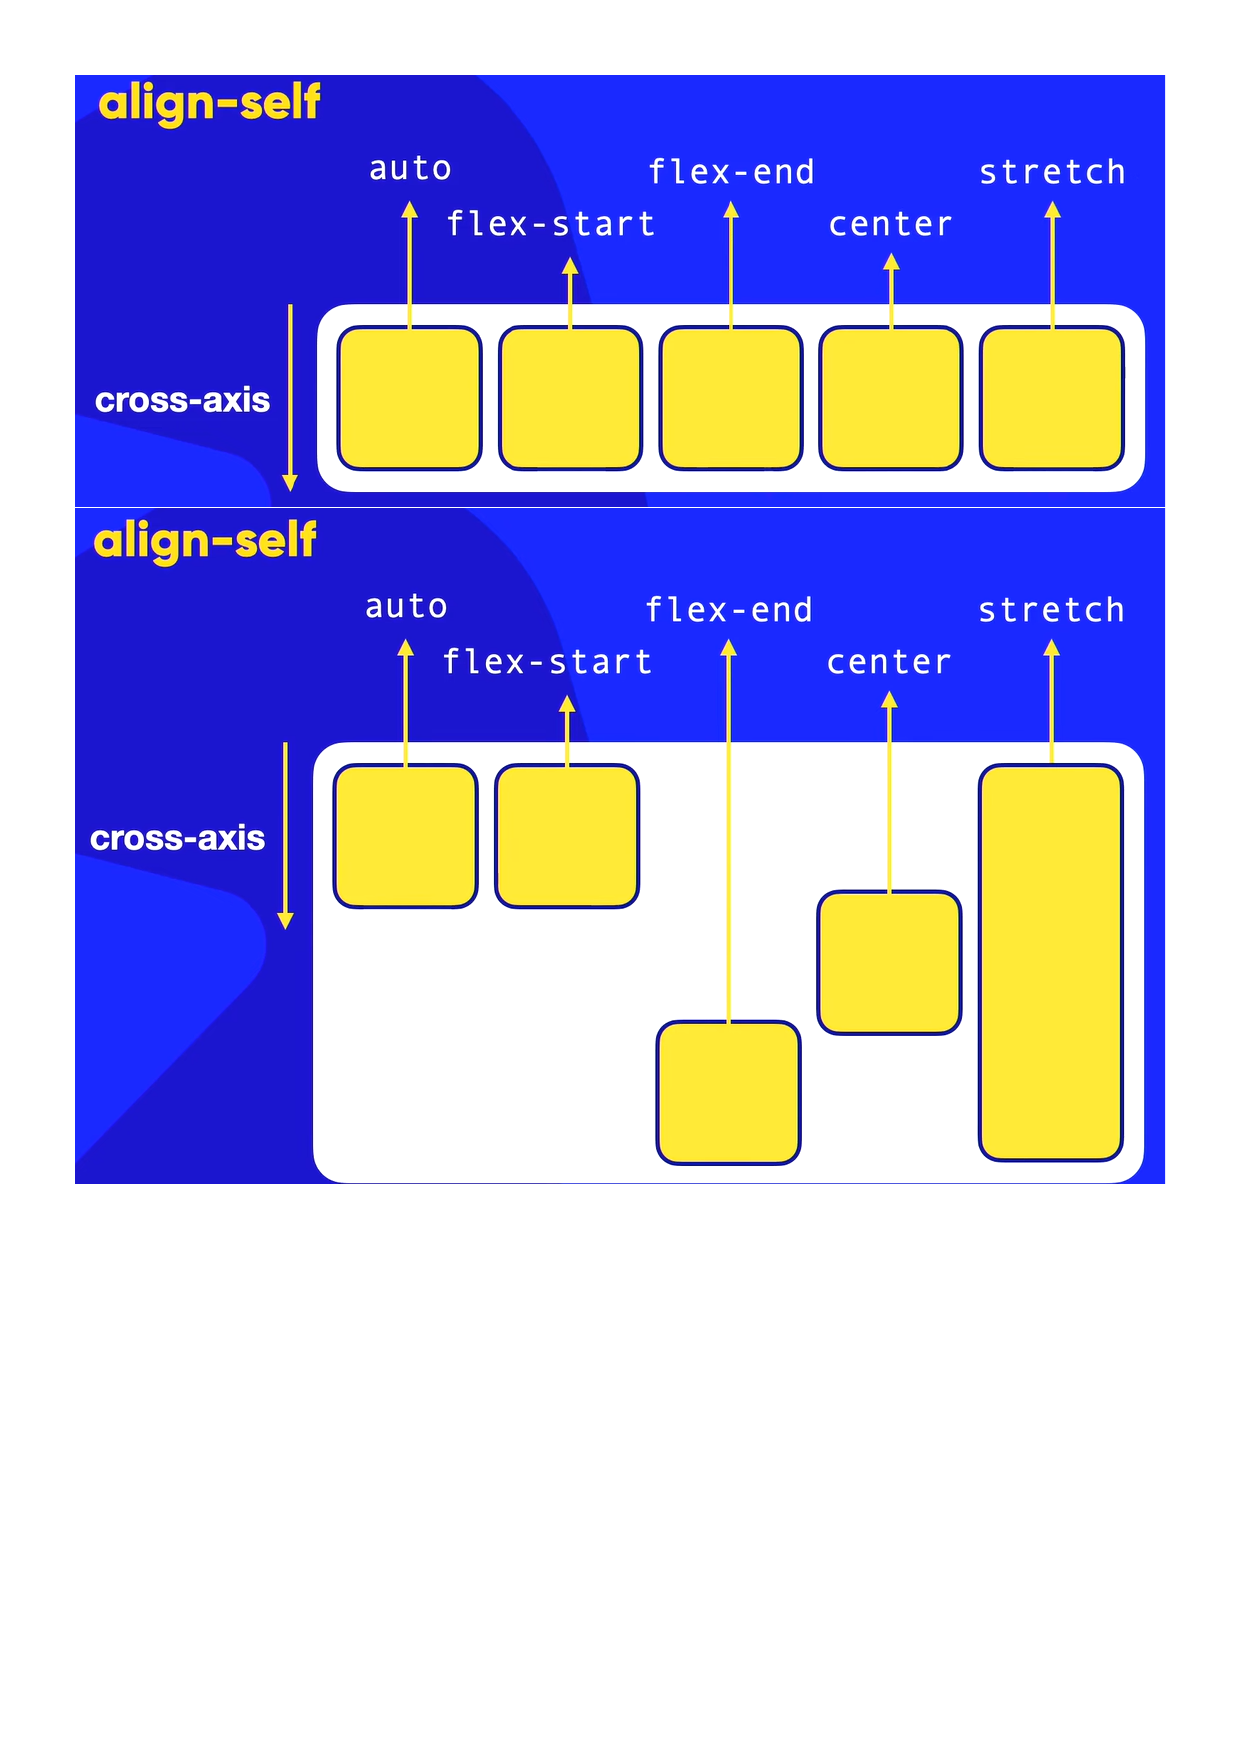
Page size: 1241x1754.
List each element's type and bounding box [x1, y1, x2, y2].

picture [75, 75, 1166, 507]
picture [75, 508, 1166, 1184]
